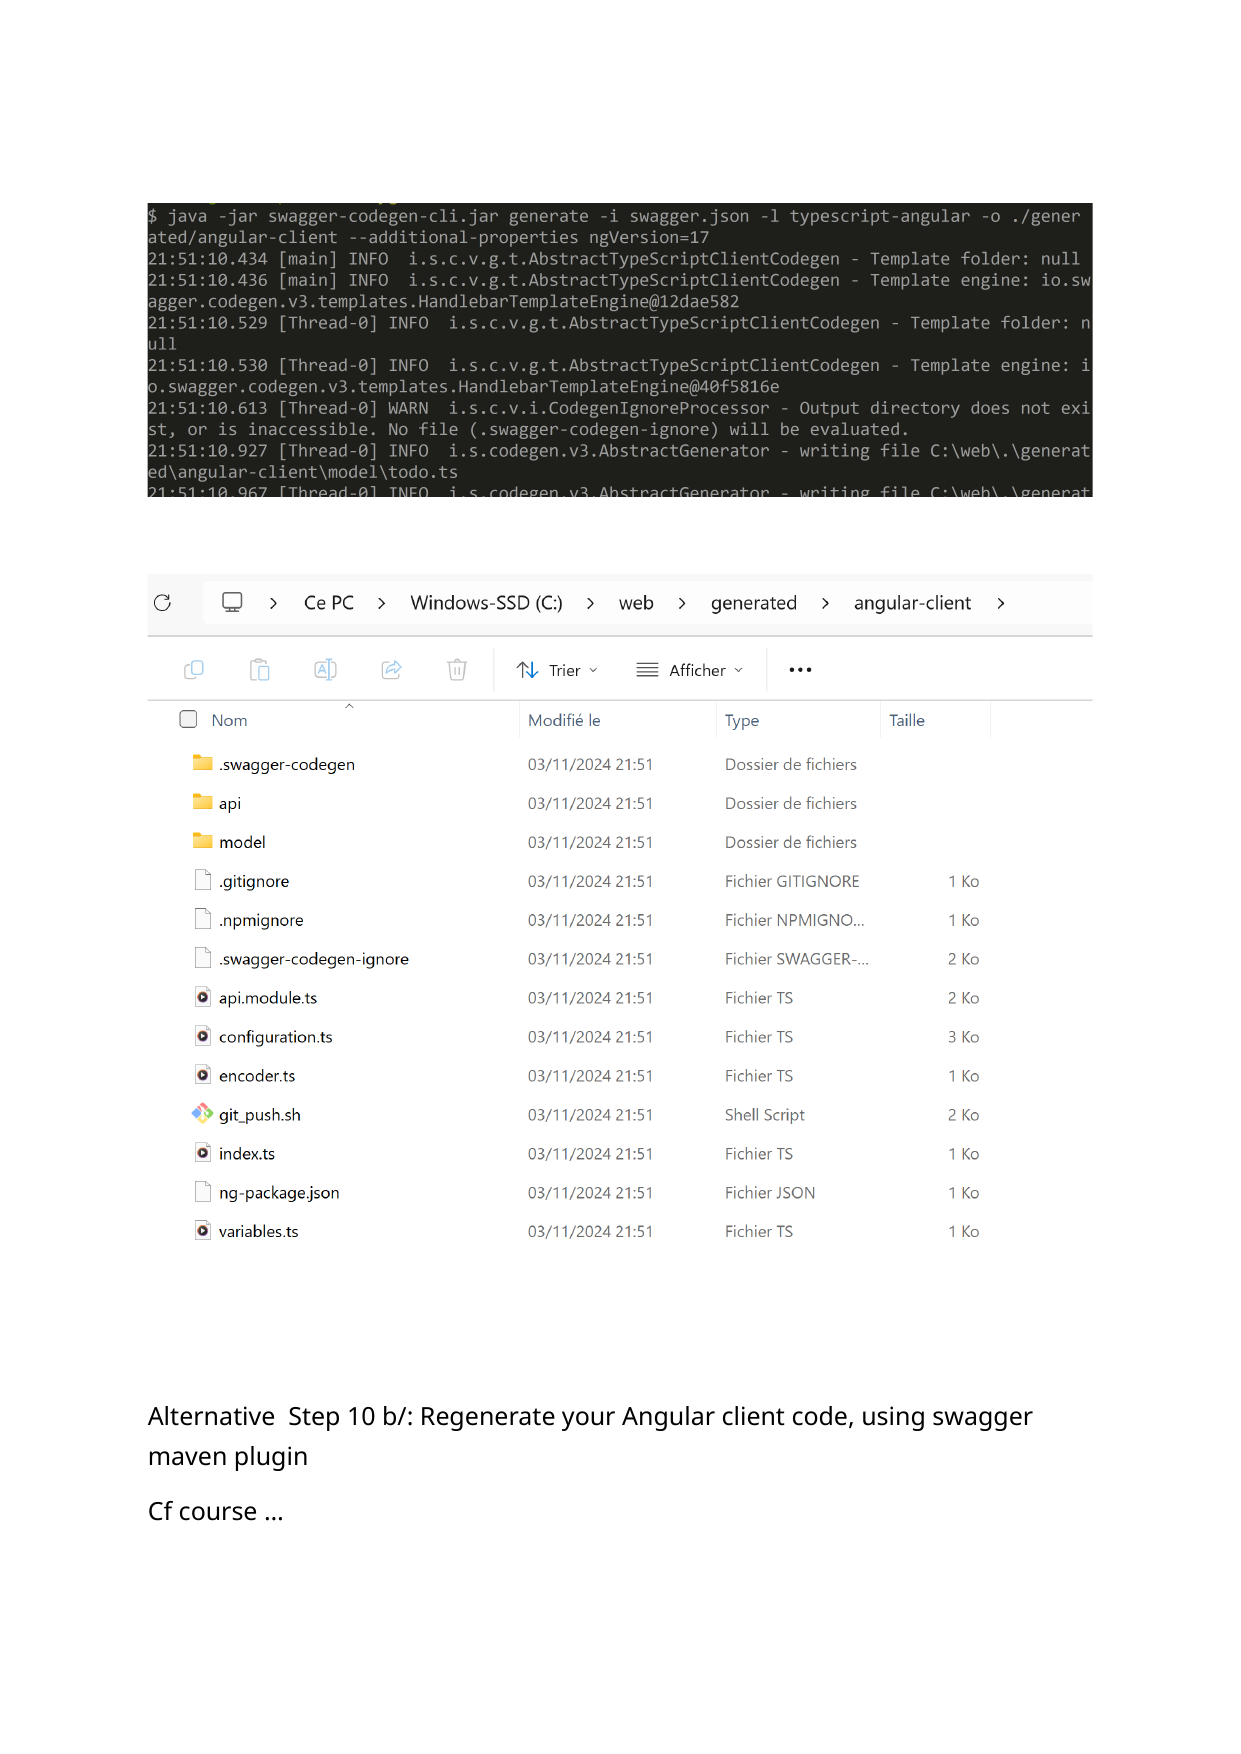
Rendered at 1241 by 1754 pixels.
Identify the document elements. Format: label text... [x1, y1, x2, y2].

picture [147, 574, 1093, 1266]
text Cf course … [148, 1494, 1093, 1528]
picture [147, 203, 1093, 497]
text Alternative Step 10 b/: Regenerate your Angular client code, using swagger maven plugin [148, 1399, 1093, 1472]
